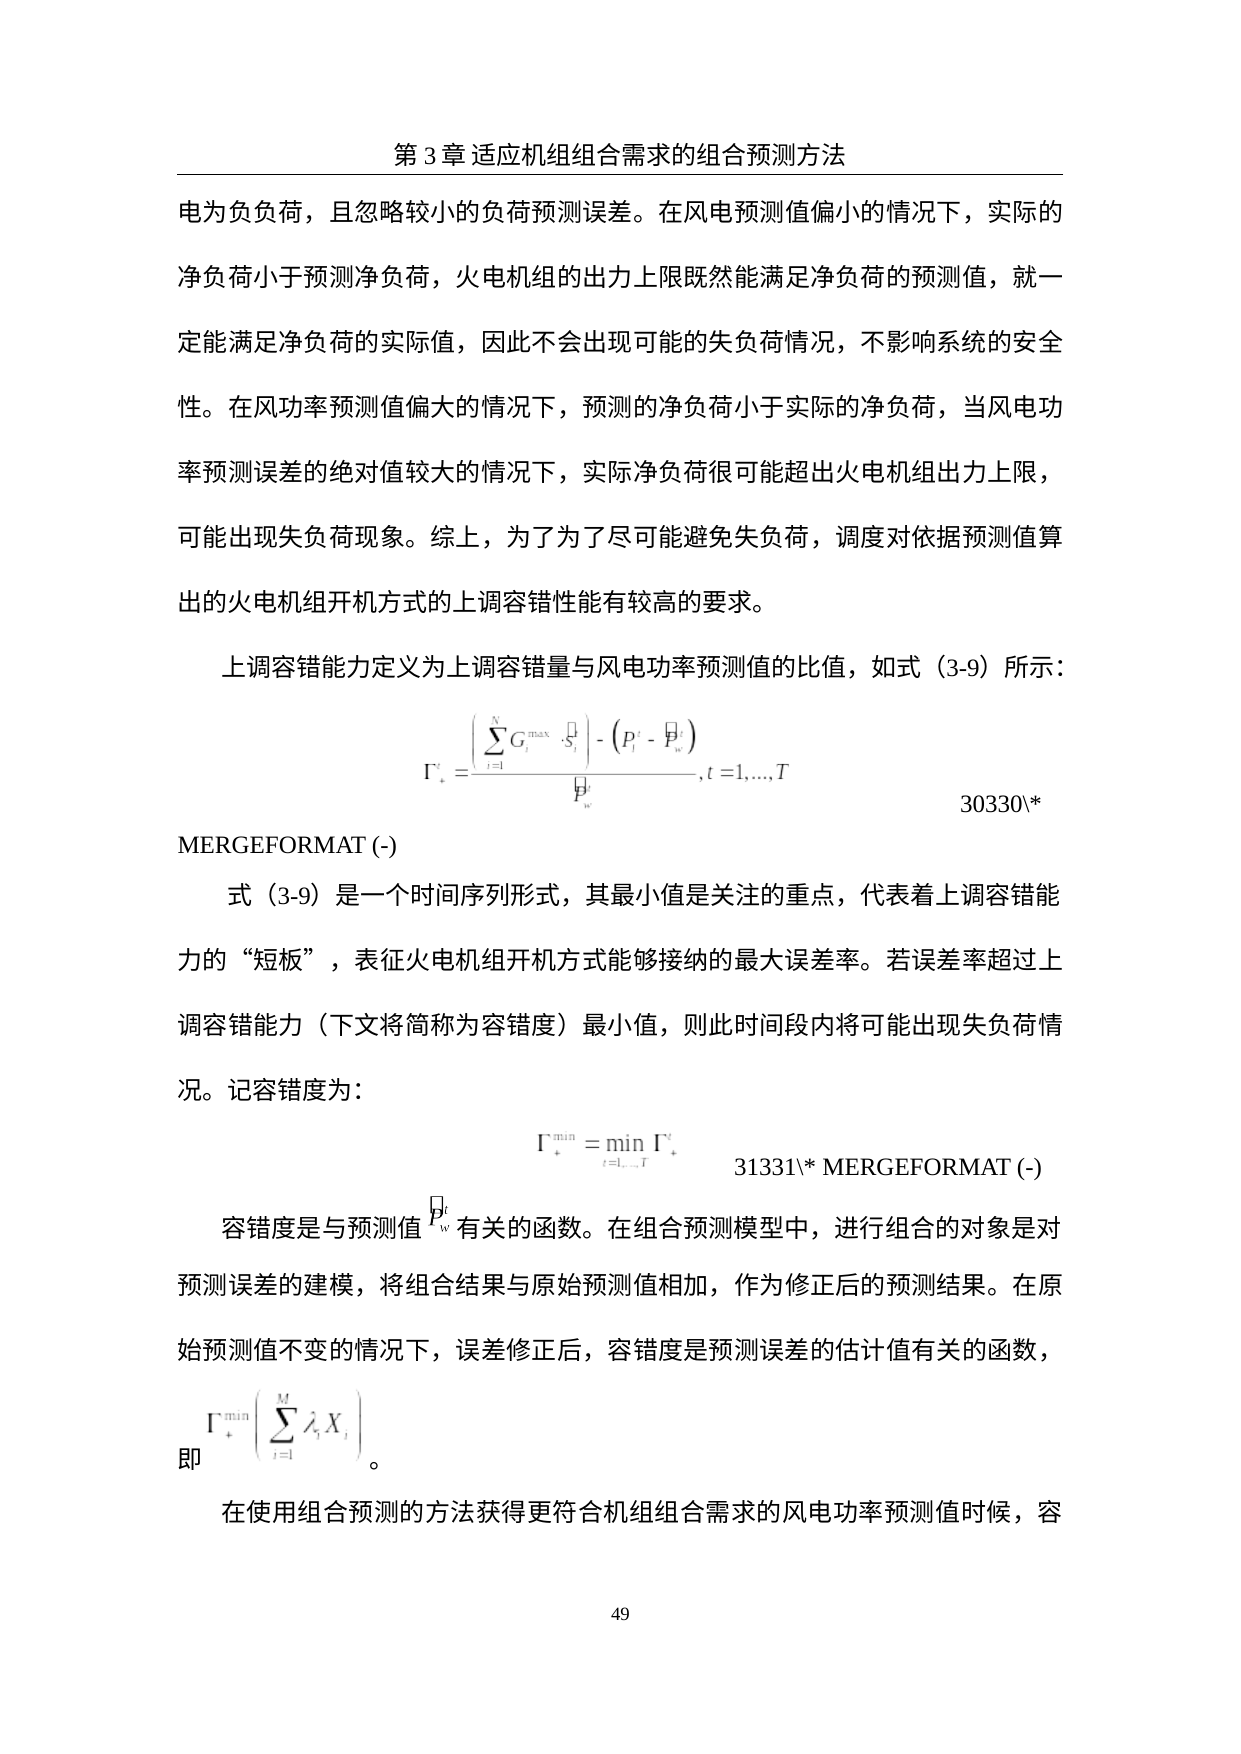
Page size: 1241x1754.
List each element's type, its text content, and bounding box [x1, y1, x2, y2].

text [177, 1478, 1063, 1543]
text 上调容错能力定义为上调容错量与风电功率预测值的比值，如式（3-9）所示： [177, 633, 1063, 698]
text 式（3-9）是一个时间序列形式，其最小值是关注的重点，代表着上调容错能力的“短板”，表征火电机组开机方式能够接纳的最大误差率。若误差率超过上调容错能力（下文将简称为容错度）最小值，则此时间段内将可能出现失负荷情况。记容错度为： [177, 861, 1063, 1121]
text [177, 178, 1063, 633]
text 容错度是与预测值有关的函数。在组合预测模型中，进行组合的对象是对预测误差的建模，将组合结果与原始预测值相加，作为修正后的预测结果。在原始预测值不变的情况下，误差修正后，容错度是预测误差的估计值有关的函数，即。 [177, 1186, 1063, 1478]
